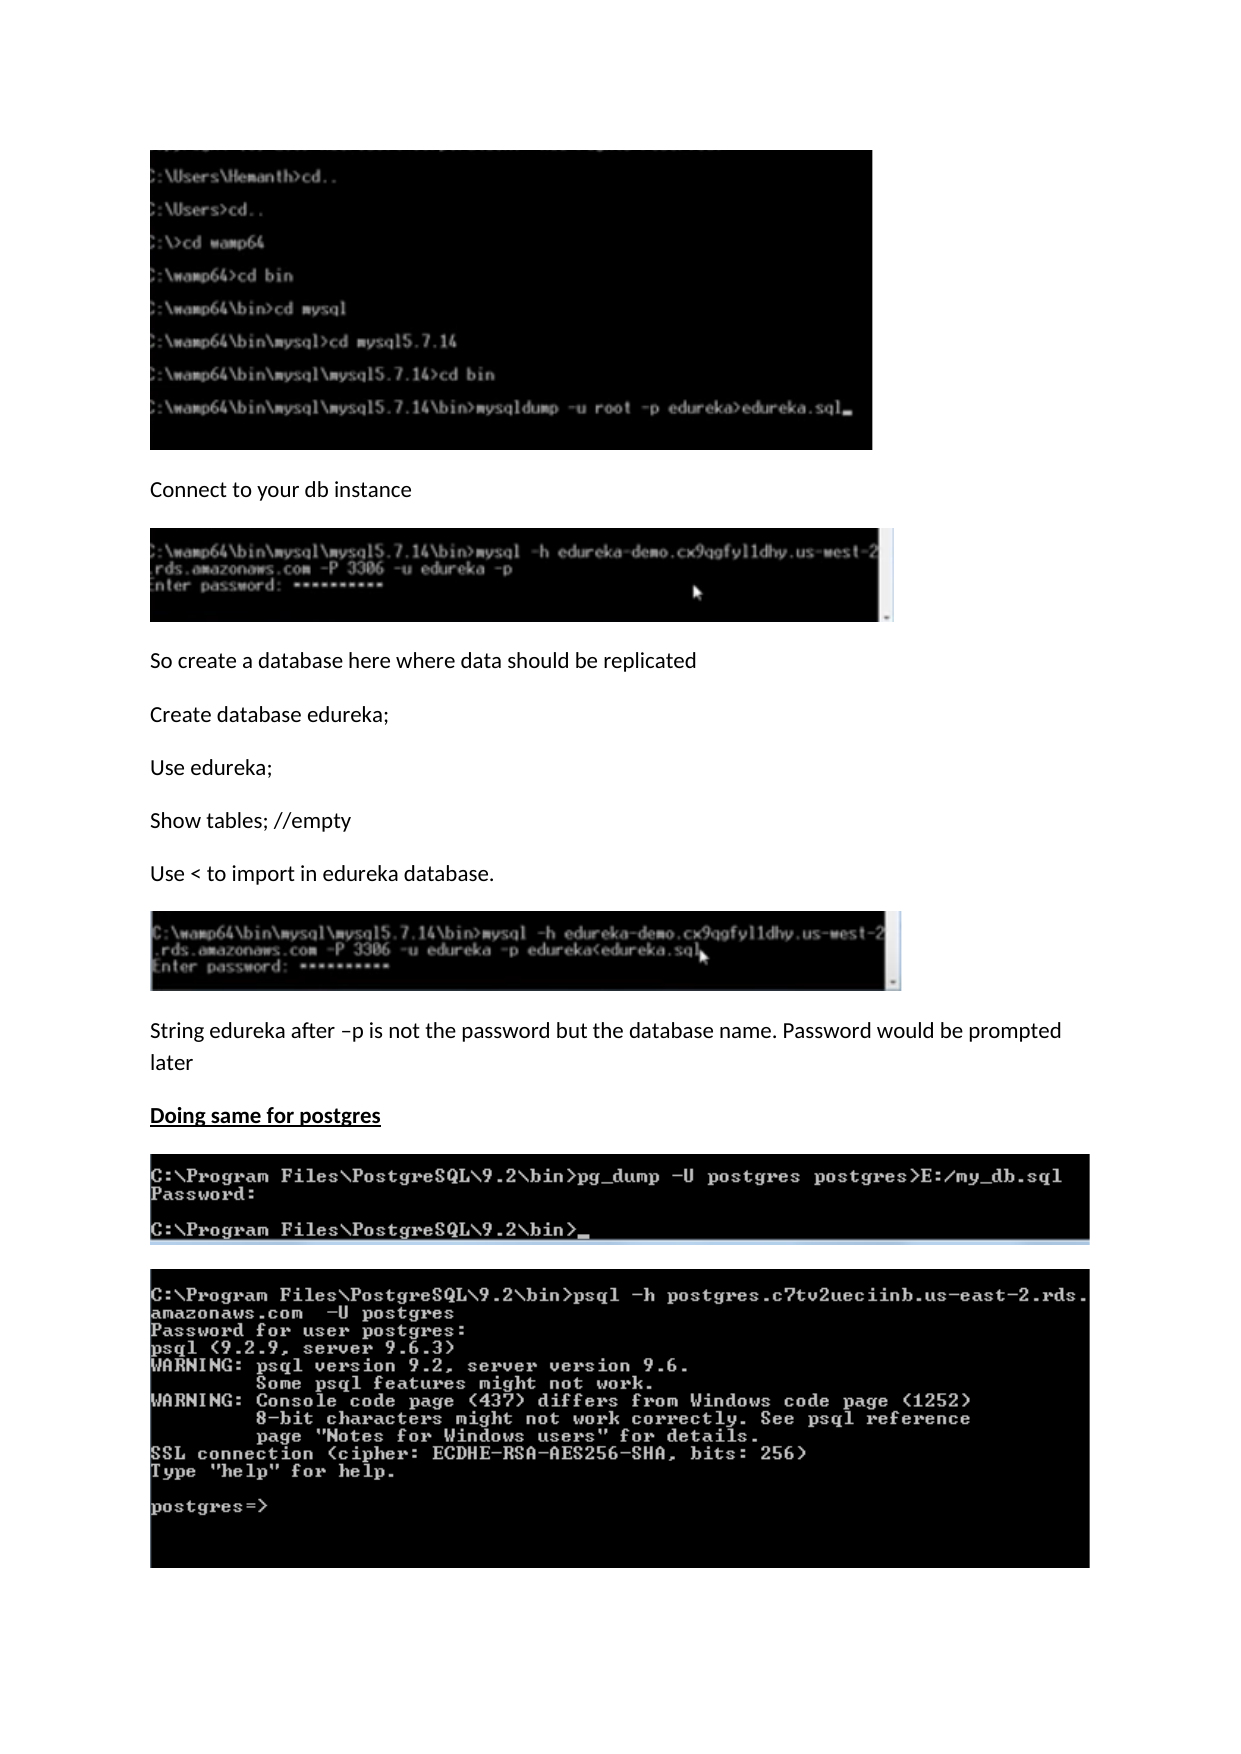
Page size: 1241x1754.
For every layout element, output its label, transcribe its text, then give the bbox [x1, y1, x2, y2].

text Create database edureka; [150, 700, 1090, 728]
text Use < to import in edureka database. [150, 859, 1090, 887]
text So create a database here where data should be replicated [150, 647, 1090, 675]
text Use edureka; [150, 753, 1090, 781]
picture [150, 1154, 1090, 1245]
text Connect to your db instance [150, 475, 1090, 503]
picture [150, 528, 894, 622]
text String edureka after –p is not the password but the database name. Password would be prompted later [150, 1016, 1090, 1076]
picture [150, 1269, 1090, 1568]
text Doing same for postgres [150, 1101, 1090, 1129]
picture [150, 911, 902, 991]
text Show tables; //empty [150, 806, 1090, 834]
picture [150, 150, 873, 450]
